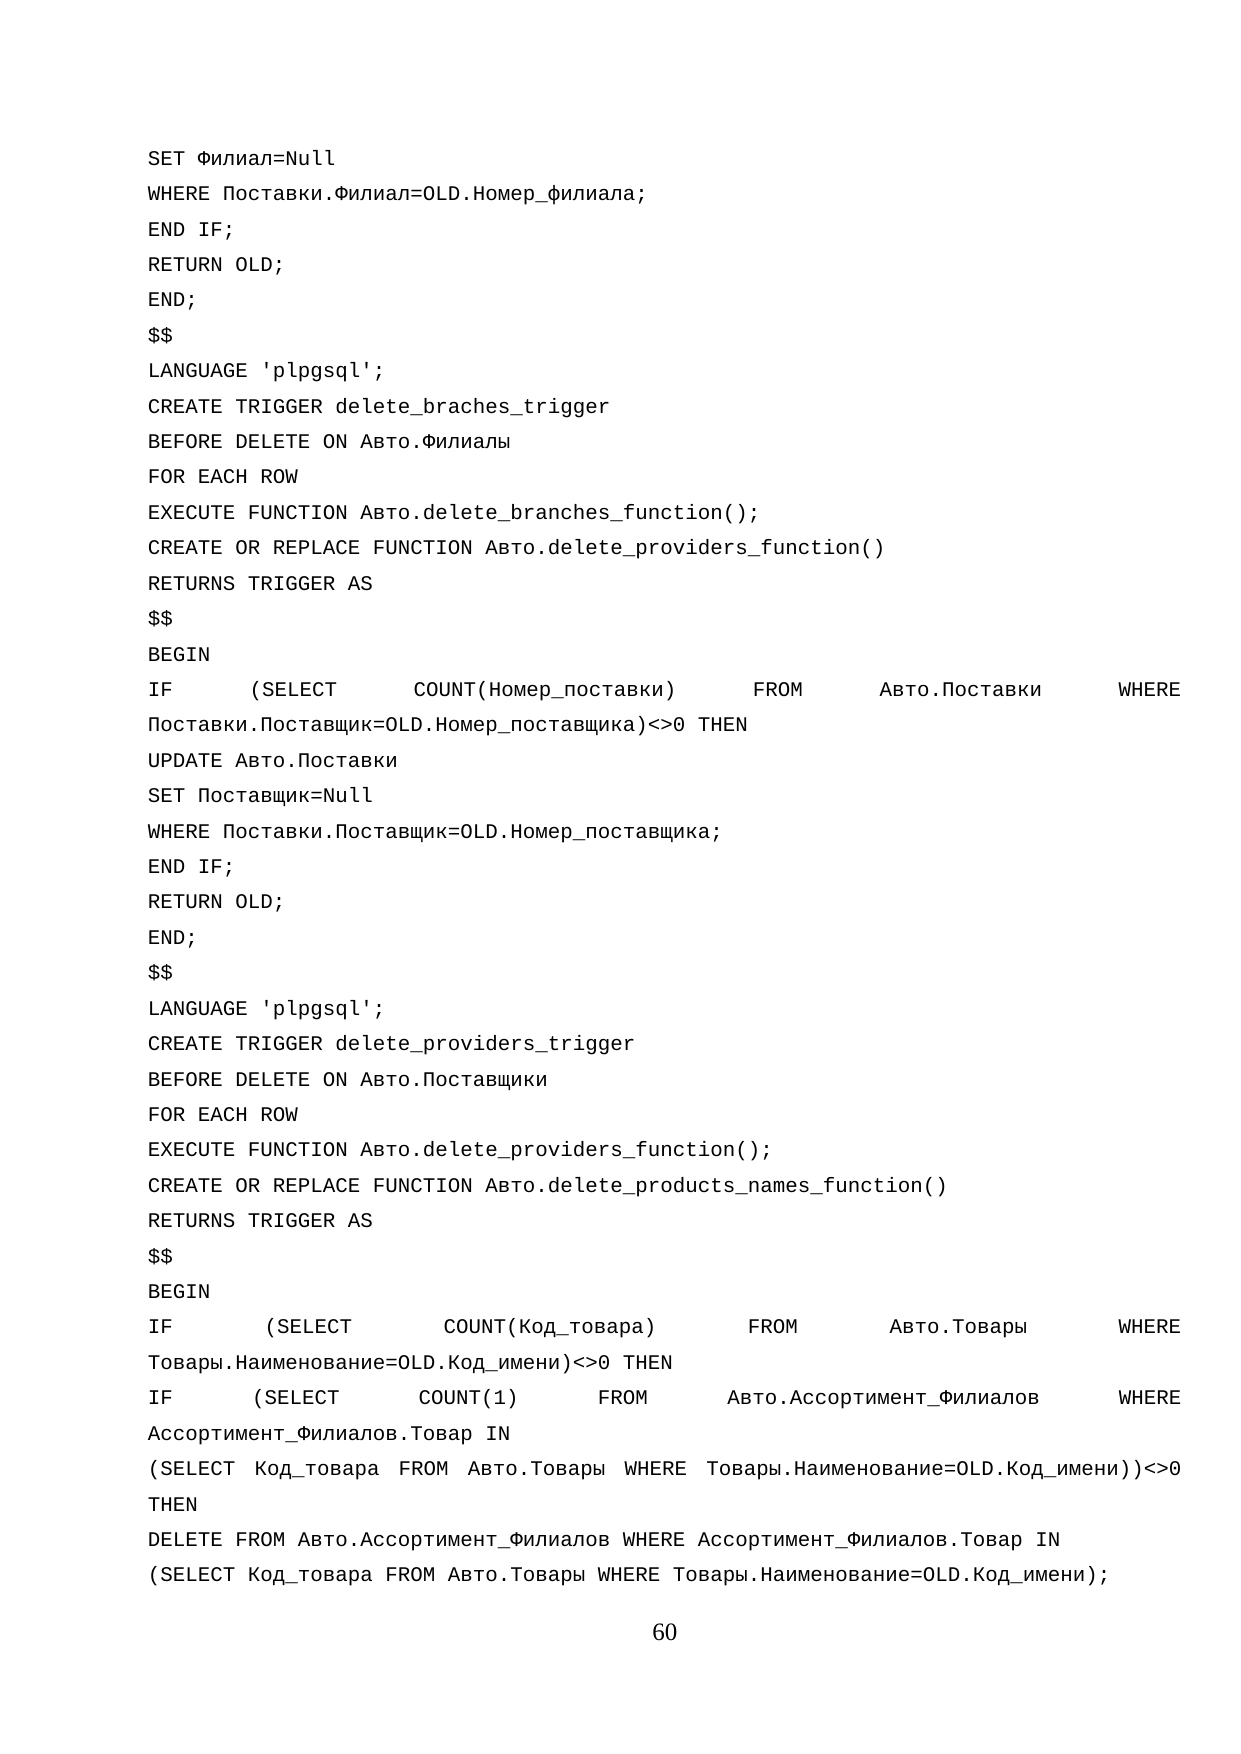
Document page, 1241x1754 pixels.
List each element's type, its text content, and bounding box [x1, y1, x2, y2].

text BEGIN [148, 643, 1181, 667]
text CREATE TRIGGER delete_providers_trigger [148, 1033, 1181, 1057]
text $$ [148, 325, 1181, 348]
text UPDATE Авто.Поставки [148, 750, 1181, 773]
text RETURNS TRIGGER AS [148, 573, 1181, 596]
text SET Филиал=Null [148, 148, 1181, 171]
text LANGUAGE 'plpgsql'; [148, 360, 1181, 384]
text EXECUTE FUNCTION Авто.delete_providers_function(); [148, 1139, 1181, 1163]
text CREATE TRIGGER delete_braches_trigger [148, 396, 1181, 419]
text CREATE OR REPLACE FUNCTION Авто.delete_products_names_function() [148, 1175, 1181, 1198]
text $$ [148, 608, 1181, 632]
text SET Поставщик=Null [148, 785, 1181, 809]
text BEFORE DELETE ON Авто.Филиалы [148, 431, 1181, 455]
text (SELECT Код_товара FROM Авто.Товары WHERE Товары.Наименование=OLD.Код_имени); [148, 1564, 1181, 1588]
text $$ [148, 962, 1181, 986]
text DELETE FROM Авто.Ассортимент_Филиалов WHERE Ассортимент_Филиалов.Товар IN [148, 1529, 1181, 1553]
text EXECUTE FUNCTION Авто.delete_branches_function(); [148, 502, 1181, 526]
text END; [148, 927, 1181, 951]
text FOR EACH ROW [148, 1104, 1181, 1128]
text RETURN OLD; [148, 254, 1181, 278]
text BEFORE DELETE ON Авто.Поставщики [148, 1068, 1181, 1092]
text END IF; [148, 856, 1181, 880]
text END; [148, 289, 1181, 313]
text IF (SELECT COUNT(Код_товара) FROM Авто.Товары WHERE Товары.Наименование=OLD.Код_имени)<>0 THEN [148, 1316, 1181, 1376]
text $$ [148, 1246, 1181, 1269]
text LANGUAGE 'plpgsql'; [148, 998, 1181, 1021]
text FOR EACH ROW [148, 466, 1181, 490]
text IF (SELECT COUNT(1) FROM Авто.Ассортимент_Филиалов WHERE Ассортимент_Филиалов.Товар IN [148, 1387, 1181, 1446]
text WHERE Поставки.Филиал=OLD.Номер_филиала; [148, 183, 1181, 207]
text RETURNS TRIGGER AS [148, 1210, 1181, 1234]
text WHERE Поставки.Поставщик=OLD.Номер_поставщика; [148, 821, 1181, 844]
text RETURN OLD; [148, 891, 1181, 915]
text BEGIN [148, 1281, 1181, 1305]
text CREATE OR REPLACE FUNCTION Авто.delete_providers_function() [148, 537, 1181, 561]
text END IF; [148, 218, 1181, 242]
text IF (SELECT COUNT(Номер_поставки) FROM Авто.Поставки WHERE Поставки.Поставщик=OLD.Номер_поставщика)<>0 THEN [148, 679, 1181, 738]
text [148, 1458, 1181, 1517]
